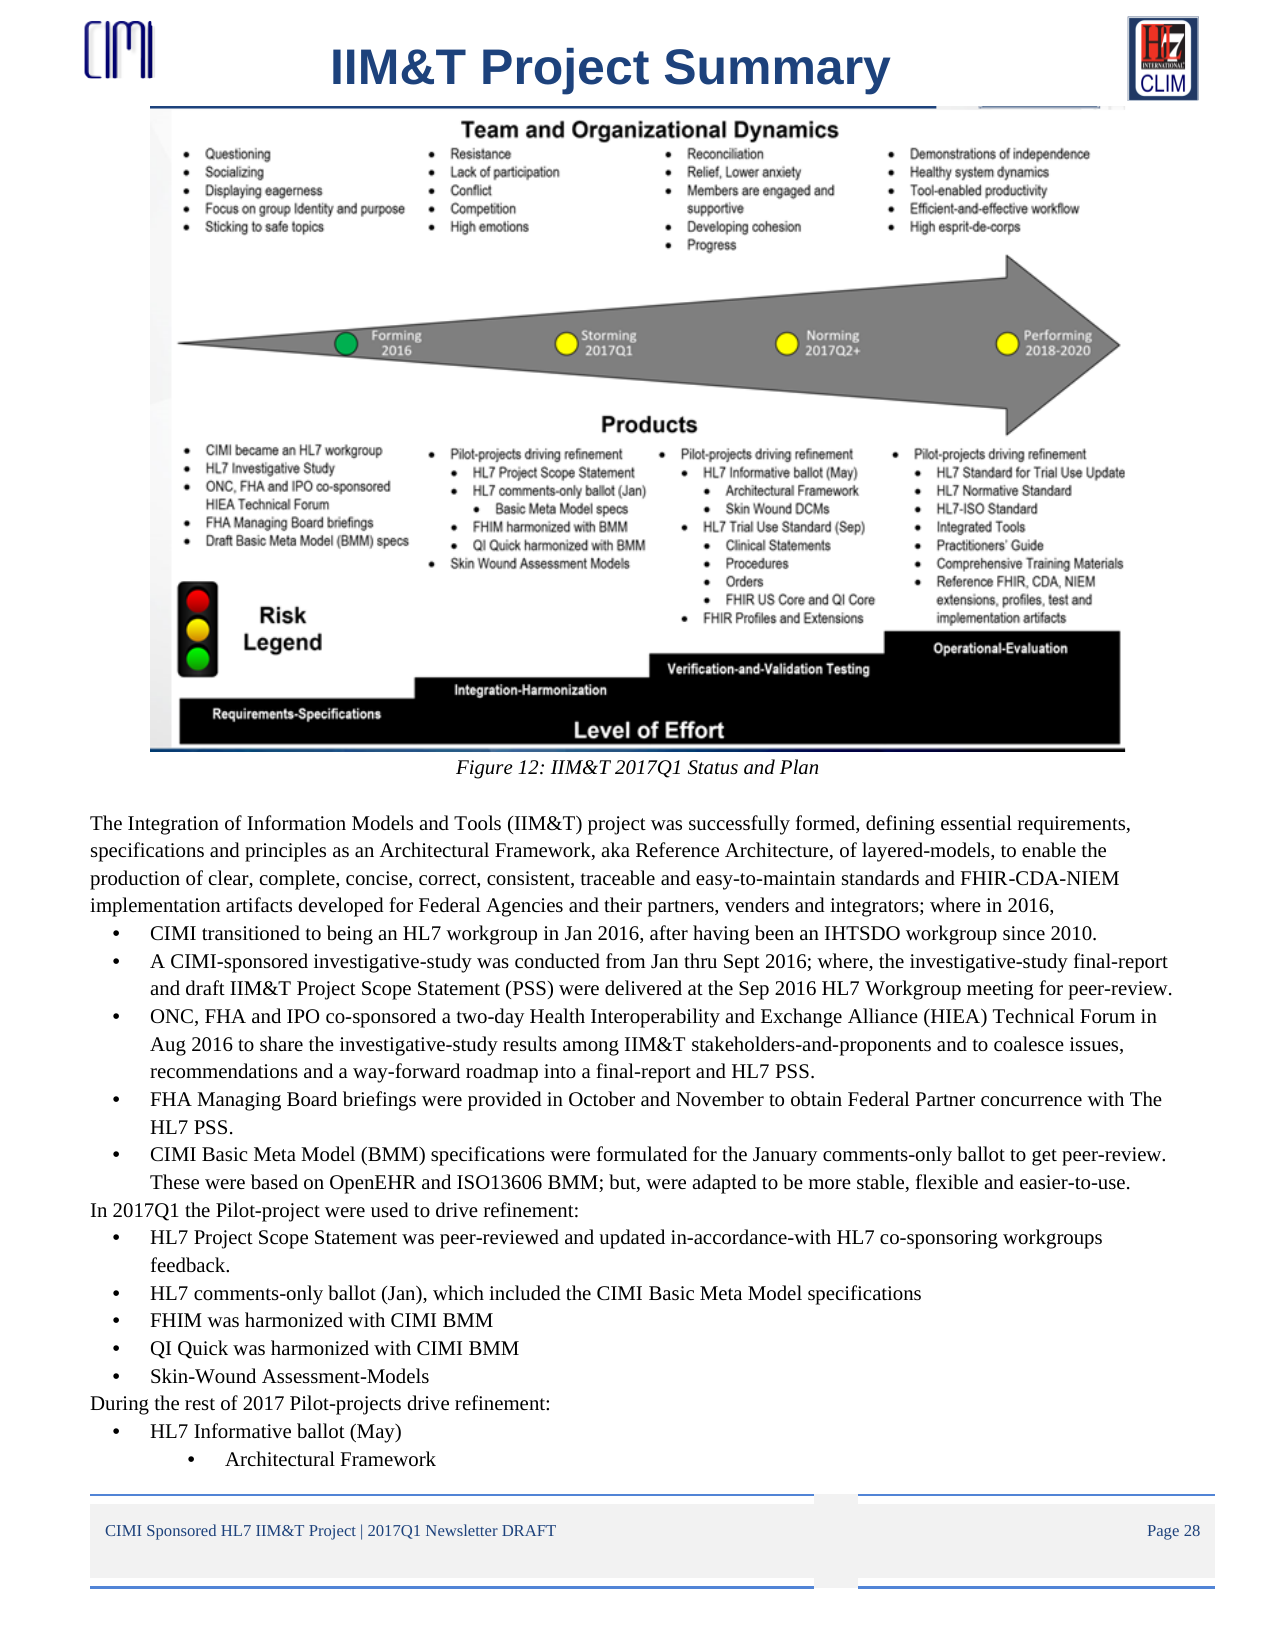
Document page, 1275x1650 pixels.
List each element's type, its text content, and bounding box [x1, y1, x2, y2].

list CIMI Basic Meta Model (BMM) specifications were formulated for the January comments-only ballot to get peer-review. These were based on OpenEHR and ISO13606 BMM; but, were adapted to be more stable, flexible and easier-to-use. [112, 1142, 1185, 1194]
list ONC, FHA and IPO co-sponsored a two-day Health Interoperability and Exchange Alliance (HIEA) Technical Forum in Aug 2016 to share the investigative-study results among IIM&T stakeholders-and-proponents and to coalesce issues, recommendations and a way-forward roadmap into a final-report and HL7 PSS. [112, 1004, 1185, 1083]
list QI Quick was harmonized with CIMI BMM [112, 1336, 1185, 1360]
list A CIMI-sponsored investigative-study was conducted from Jan thru Sept 2016; where, the investigative-study final-report and draft IIM&T Project Scope Statement (PSS) were delivered at the Sep 2016 HL7 Workgroup meeting for peer-review. [112, 949, 1185, 1000]
list FHIM was harmonized with CIMI BMM [112, 1308, 1185, 1332]
list FHA Managing Board briefings were provided in October and November to obtain Federal Partner concurrence with The HL7 PSS. [112, 1087, 1185, 1139]
text In 2017Q1 the Pilot-project were used to drive refinement: [90, 1197, 1185, 1222]
text The Integration of Information Models and Tools (IIM&T) project was successfully formed, defining essential requirements, specifications and principles as an Architectural Framework, aka Reference Architecture, of layered-models, to enable the production of clear, complete, concise, correct, consistent, traceable and easy-to-maintain standards and FHIR-CDA-NIEM implementation artifacts developed for Federal Agencies and their partners, venders and integrators; where in 2016, [90, 811, 1185, 917]
text During the rest of 2017 Pilot-projects drive refinement: [90, 1391, 1185, 1415]
list HL7 comments-only ballot (Jan), which included the CIMI Basic Meta Model specifications [112, 1280, 1185, 1304]
list Architectural Framework [187, 1447, 1185, 1471]
picture [150, 106, 1125, 752]
list Skin-Wound Assessment-Models [112, 1363, 1185, 1388]
list CIMI transitioned to being an HL7 workgroup in Jan 2016, after having been an IHTSDO workgroup since 2010. [112, 921, 1185, 945]
list HL7 Project Scope Statement was peer-reviewed and updated in-accordance-with HL7 co-sponsoring workgroups feedback. [112, 1225, 1185, 1277]
list HL7 Informative ballot (May) [112, 1419, 1185, 1443]
text Figure 12: IIM&T 2017Q1 Status and Plan [90, 755, 1185, 779]
